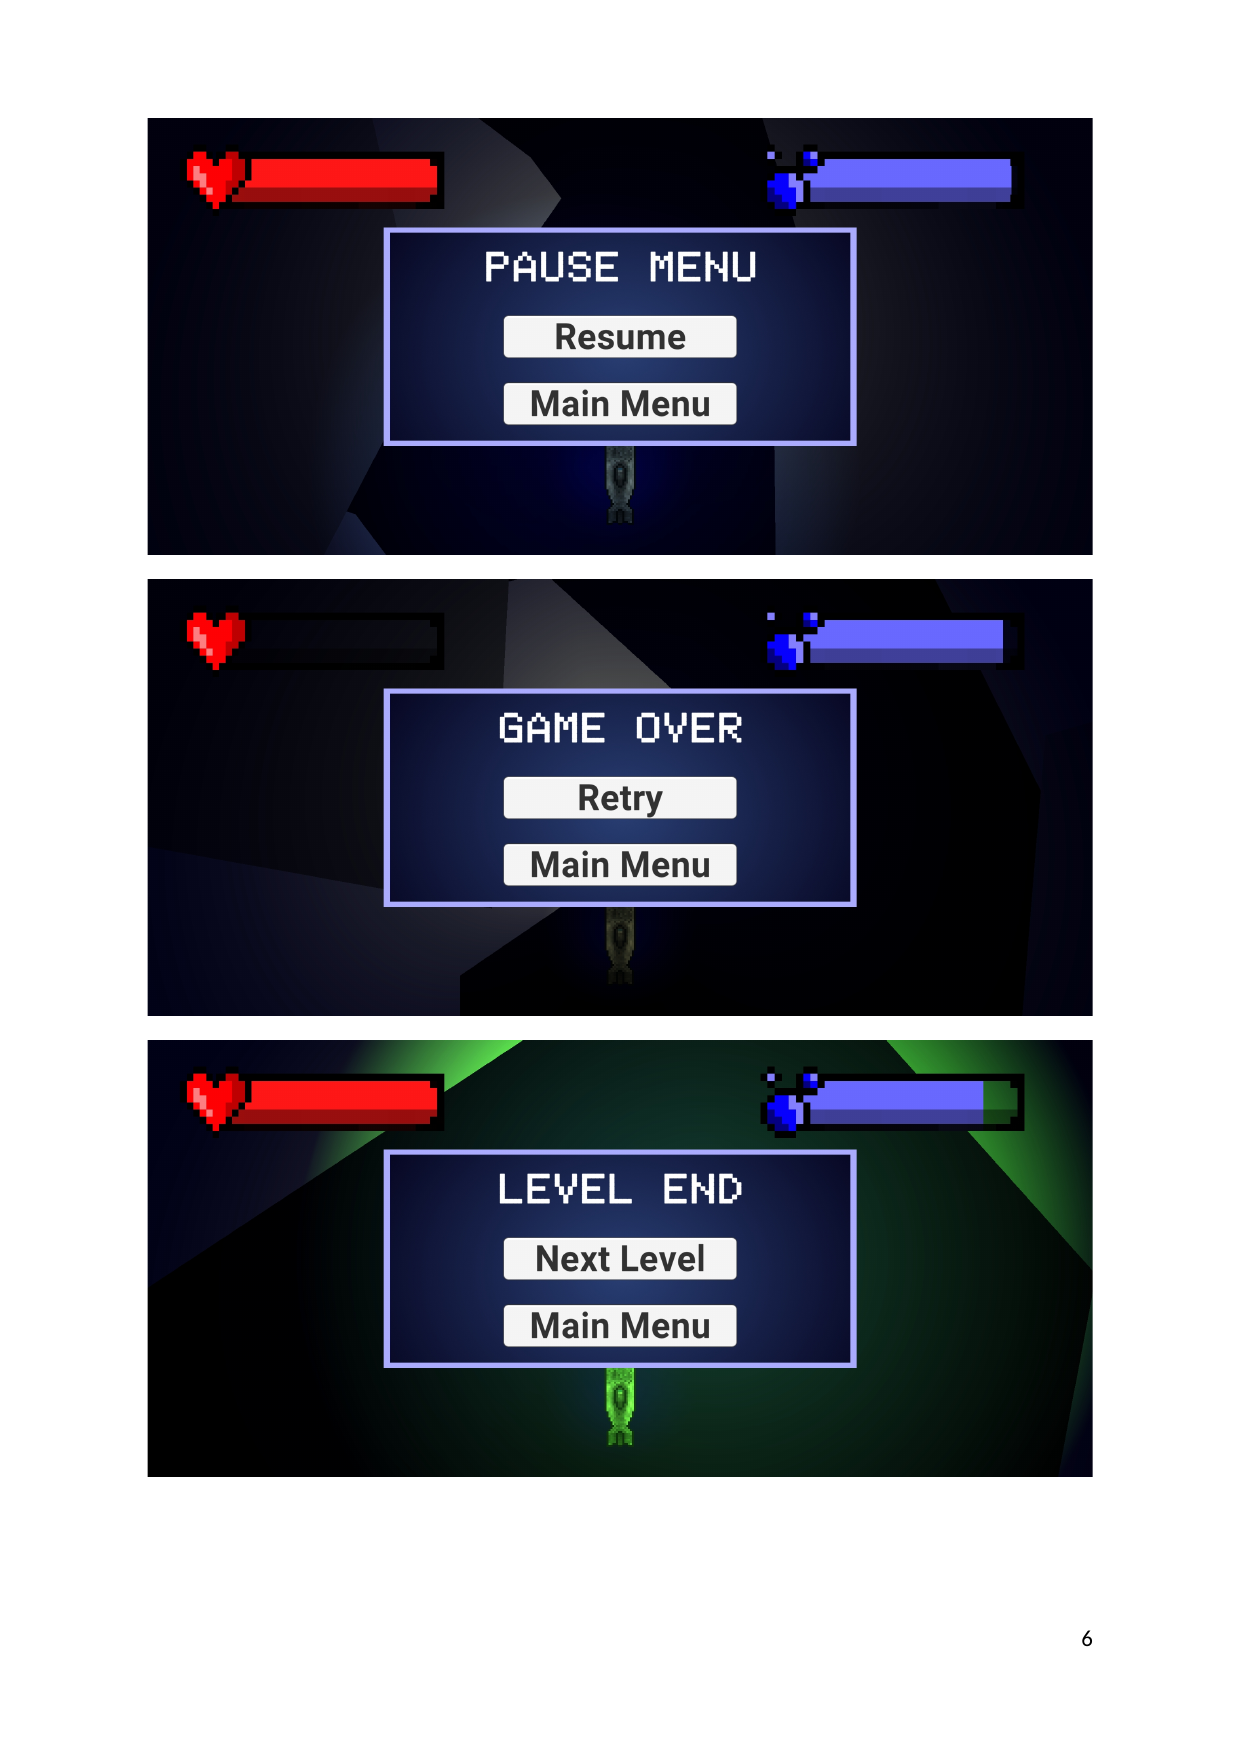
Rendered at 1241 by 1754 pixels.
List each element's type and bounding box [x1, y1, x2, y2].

picture [147, 118, 1093, 555]
picture [147, 1040, 1093, 1477]
picture [147, 579, 1093, 1016]
